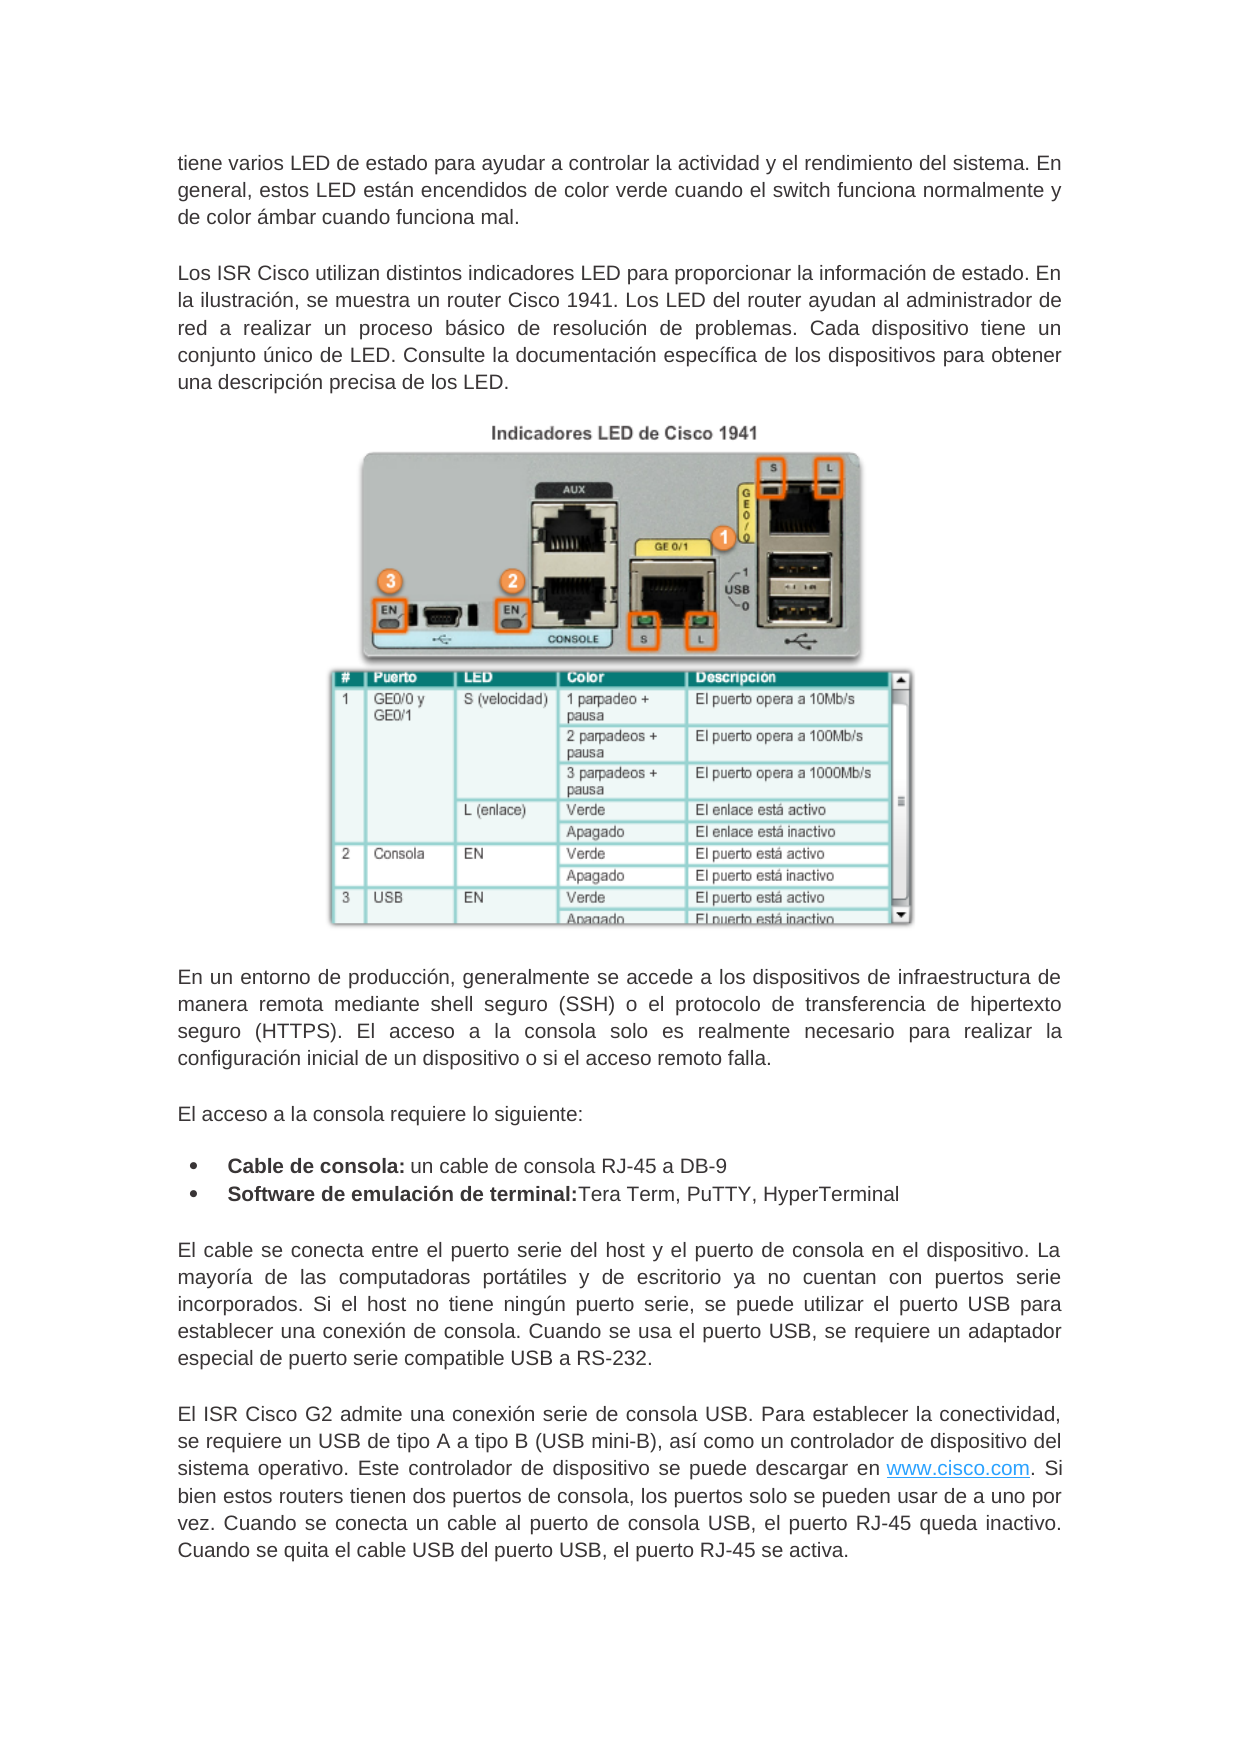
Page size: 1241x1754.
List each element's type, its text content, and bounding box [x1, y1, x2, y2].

text Los ISR Cisco utilizan distintos indicadores LED para proporcionar la información de estado. En la ilustración, se muestra un router Cisco 1941. Los LED del router ayudan al administrador de red a realizar un proceso básico de resolución de problemas. Cada dispositivo tiene un conjunto único de LED. Consulte la documentación específica de los dispositivos para obtener una descripción precisa de los LED. [177, 258, 1063, 393]
text El cable se conecta entre el puerto serie del host y el puerto de consola en el dispositivo. La mayoría de las computadoras portátiles y de escritorio ya no cuentan con puertos serie incorporados. Si el host no tiene ningún puerto serie, se puede utilizar el puerto USB para establecer una conexión de consola. Cuando se usa el puerto USB, se requiere un adaptador especial de puerto serie compatible USB a RS-232. [177, 1234, 1063, 1370]
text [177, 148, 1063, 229]
text El ISR Cisco G2 admite una conexión serie de consola USB. Para establecer la conectividad, se requiere un USB de tipo A a tipo B (USB mini-B), así como un controlador de dispositivo del sistema operativo. Este controlador de dispositivo se puede descargar en www.cisco.com. Si bien estos routers tienen dos puertos de consola, los puertos solo se pueden usar de a uno por vez. Cuando se conecta un cable al puerto de consola USB, el puerto RJ-45 queda inactivo. Cuando se quita el cable USB del puerto USB, el puerto RJ-45 se activa. [177, 1399, 1063, 1562]
text En un entorno de producción, generalmente se accede a los dispositivos de infraestructura de manera remota mediante shell seguro (SSH) o el protocolo de transferencia de hipertexto seguro (HTTPS). El acceso a la consola solo es realmente necesario para realizar la configuración inicial de un dispositivo o si el acceso remoto falla. [177, 962, 1063, 1070]
text El acceso a la consola requiere lo siguiente: [177, 1099, 1063, 1126]
list Software de emulación de terminal:Tera Term, PuTTY, HyperTerminal [190, 1178, 1063, 1205]
list Cable de consola: un cable de consola RJ-45 a DB-9 [190, 1151, 1063, 1178]
picture [325, 422, 916, 933]
